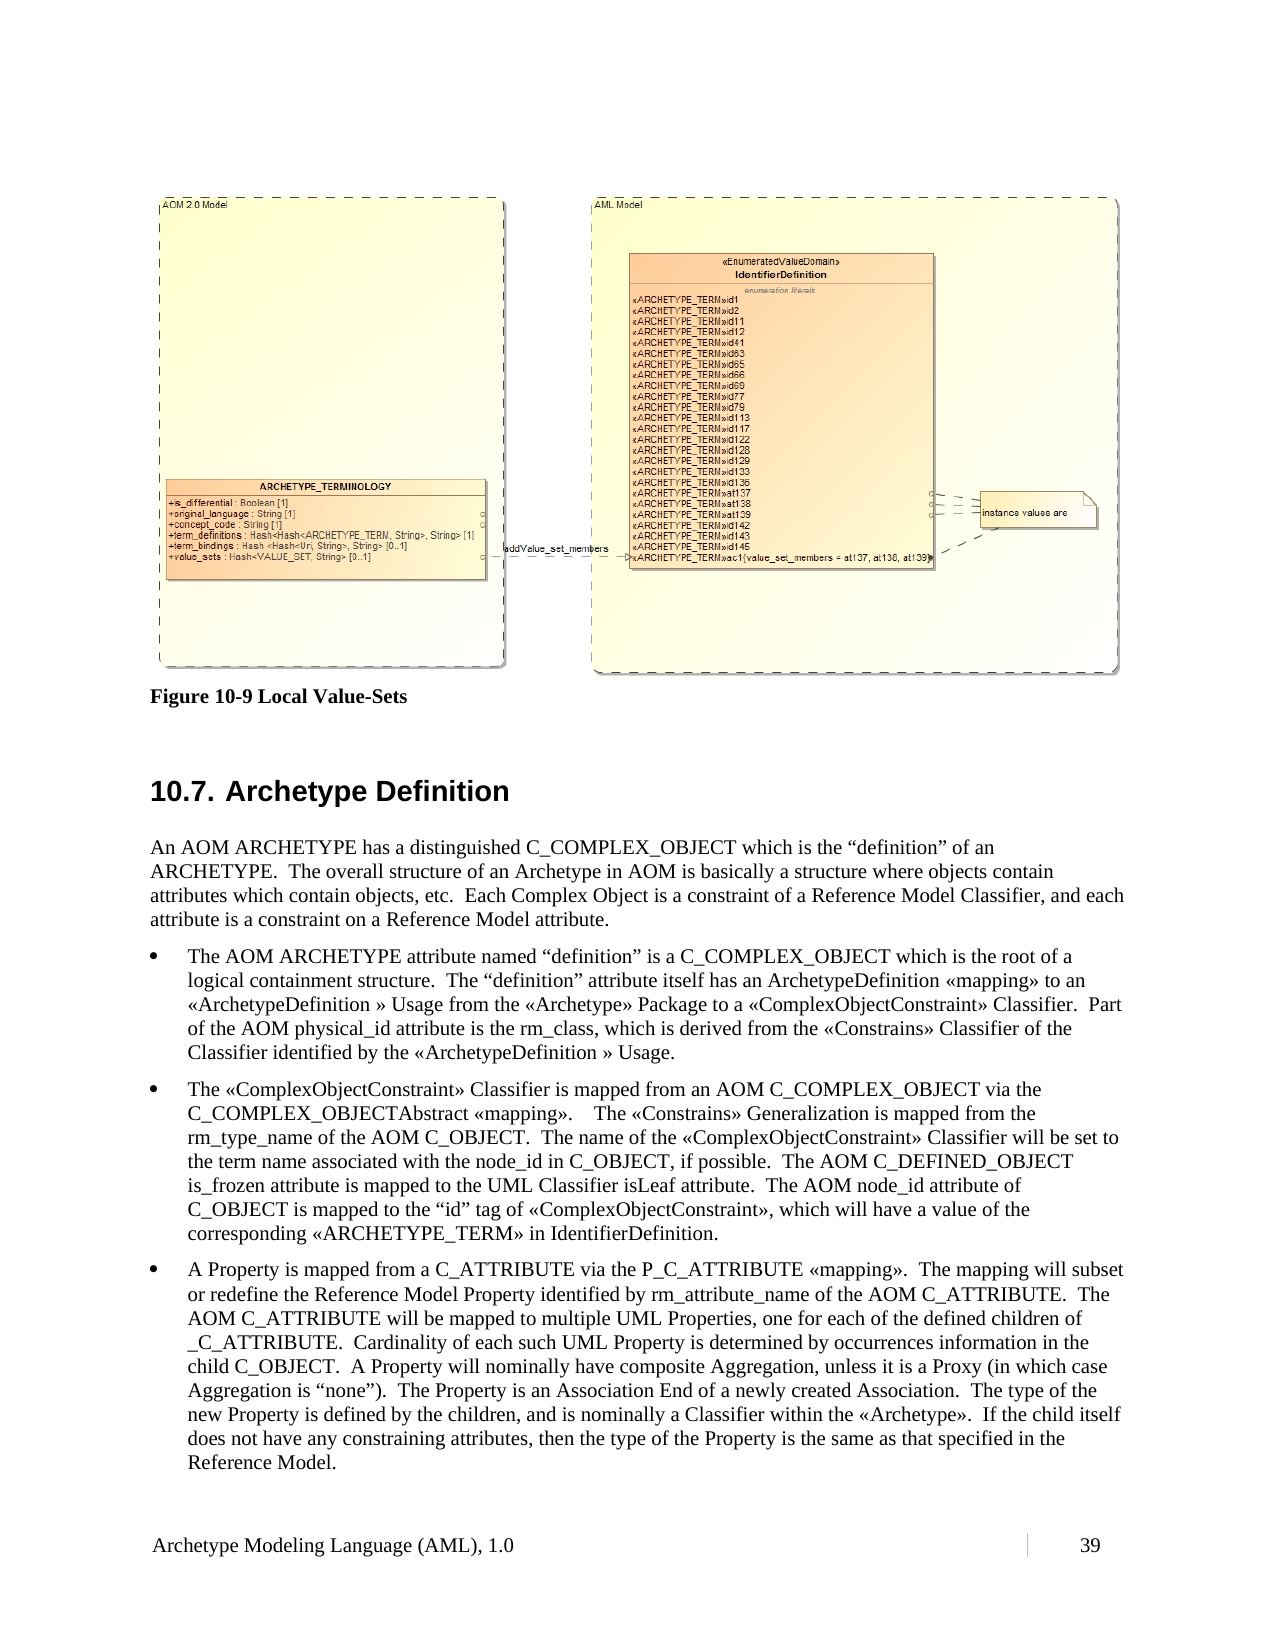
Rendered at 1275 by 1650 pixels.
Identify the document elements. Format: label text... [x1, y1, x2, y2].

text Figure - Local Value-Sets [150, 684, 1125, 708]
text An AOM ARCHETYPE has a distinguished C_COMPLEX_OBJECT which is the “definition” of an ARCHETYPE. The overall structure of an Archetype in AOM is basically a structure where objects contain attributes which contain objects, etc. Each Complex Object is a constraint of a Reference Model Classifier, and each attribute is a constraint on a Reference Model attribute. [150, 835, 1125, 931]
picture [150, 190, 1125, 684]
text The «ComplexObjectConstraint» Classifier is mapped from an AOM C_COMPLEX_OBJECT via the C_COMPLEX_OBJECTAbstract «mapping». The «Constrains» Generalization is mapped from the rm_type_name of the AOM C_OBJECT. The name of the «ComplexObjectConstraint» Classifier will be set to the term name associated with the node_id in C_OBJECT, if possible. The AOM C_DEFINED_OBJECT is_frozen attribute is mapped to the UML Classifier isLeaf attribute. The AOM node_id attribute of C_OBJECT is mapped to the “id” tag of «ComplexObjectConstraint», which will have a value of the corresponding «ARCHETYPE_TERM» in IdentifierDefinition. [150, 1076, 1125, 1245]
subtitle Archetype Definition [150, 774, 1125, 808]
text The AOM ARCHETYPE attribute named “definition” is a C_COMPLEX_OBJECT which is the root of a logical containment structure. The “definition” attribute itself has an ArchetypeDefinition «mapping» to an «ArchetypeDefinition » Usage from the «Archetype» Package to a «ComplexObjectConstraint» Classifier. Part of the AOM physical_id attribute is the rm_class, which is derived from the «Constrains» Classifier of the Classifier identified by the «ArchetypeDefinition » Usage. [150, 944, 1125, 1064]
text A Property is mapped from a C_ATTRIBUTE via the P_C_ATTRIBUTE «mapping». The mapping will subset or redefine the Reference Model Property identified by rm_attribute_name of the AOM C_ATTRIBUTE. The AOM C_ATTRIBUTE will be mapped to multiple UML Properties, one for each of the defined children of _C_ATTRIBUTE. Cardinality of each such UML Property is determined by occurrences information in the child C_OBJECT. A Property will nominally have composite Aggregation, unless it is a Proxy (in which case Aggregation is “none”). The Property is an Association End of a newly created Association. The type of the new Property is defined by the children, and is nominally a Classifier within the «Archetype». If the child itself does not have any constraining attributes, then the type of the Property is the same as that specified in the Reference Model. [150, 1257, 1125, 1474]
